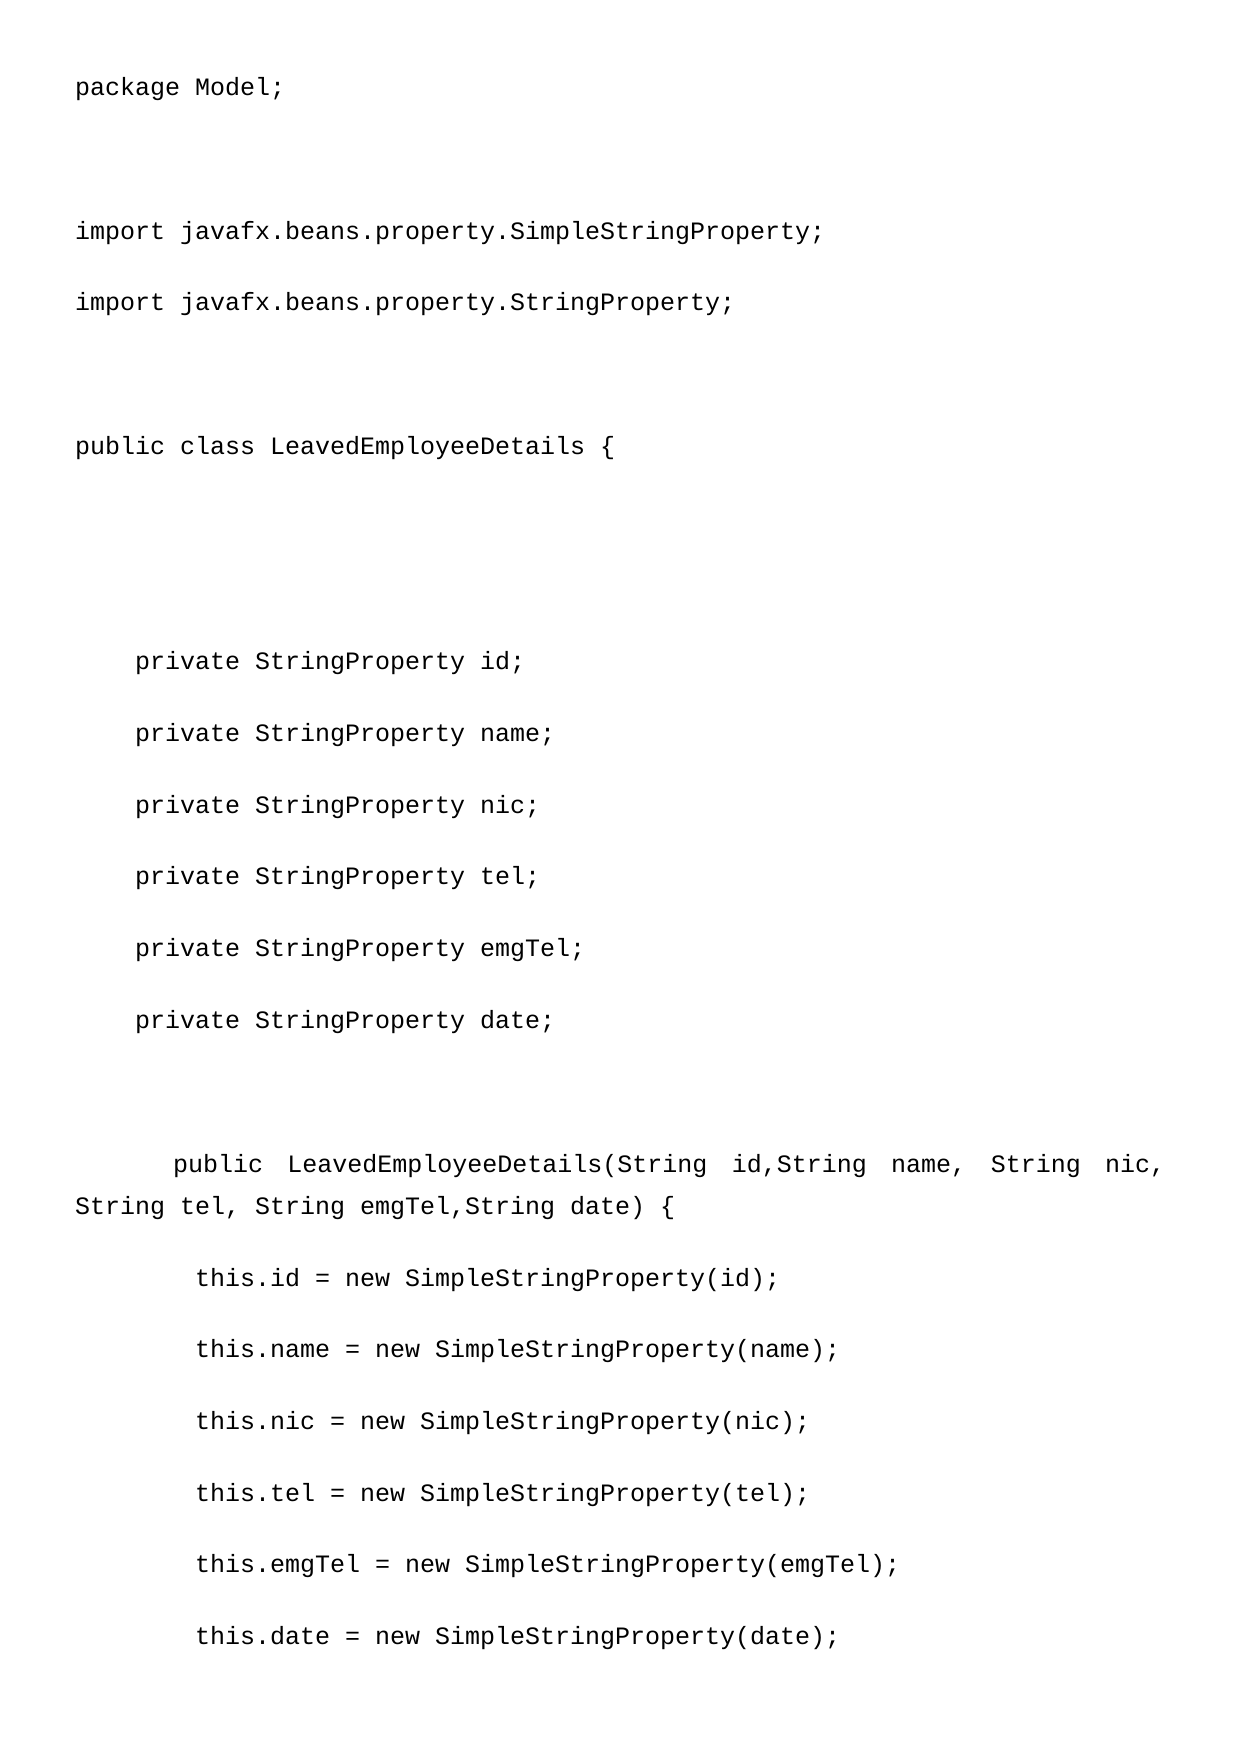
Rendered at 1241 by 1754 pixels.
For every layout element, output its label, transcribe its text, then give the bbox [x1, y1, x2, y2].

text private StringProperty name; [75, 721, 1165, 749]
text import javafx.beans.property.StringProperty; [75, 290, 1165, 318]
text this.id = new SimpleStringProperty(id); [75, 1265, 1165, 1294]
text this.date = new SimpleStringProperty(date); [75, 1624, 1165, 1652]
text public LeavedEmployeeDetails(String id,String name, String nic, String tel, String emgTel,String date) { [75, 1151, 1165, 1222]
text package Model; [75, 75, 1165, 103]
text public class LeavedEmployeeDetails { [75, 433, 1165, 462]
text private StringProperty nic; [75, 792, 1165, 821]
text private StringProperty tel; [75, 864, 1165, 892]
text this.emgTel = new SimpleStringProperty(emgTel); [75, 1552, 1165, 1580]
text private StringProperty id; [75, 649, 1165, 677]
text import javafx.beans.property.SimpleStringProperty; [75, 218, 1165, 247]
text this.nic = new SimpleStringProperty(nic); [75, 1409, 1165, 1437]
text this.name = new SimpleStringProperty(name); [75, 1337, 1165, 1365]
text private StringProperty emgTel; [75, 936, 1165, 964]
text this.tel = new SimpleStringProperty(tel); [75, 1480, 1165, 1509]
text private StringProperty date; [75, 1007, 1165, 1036]
